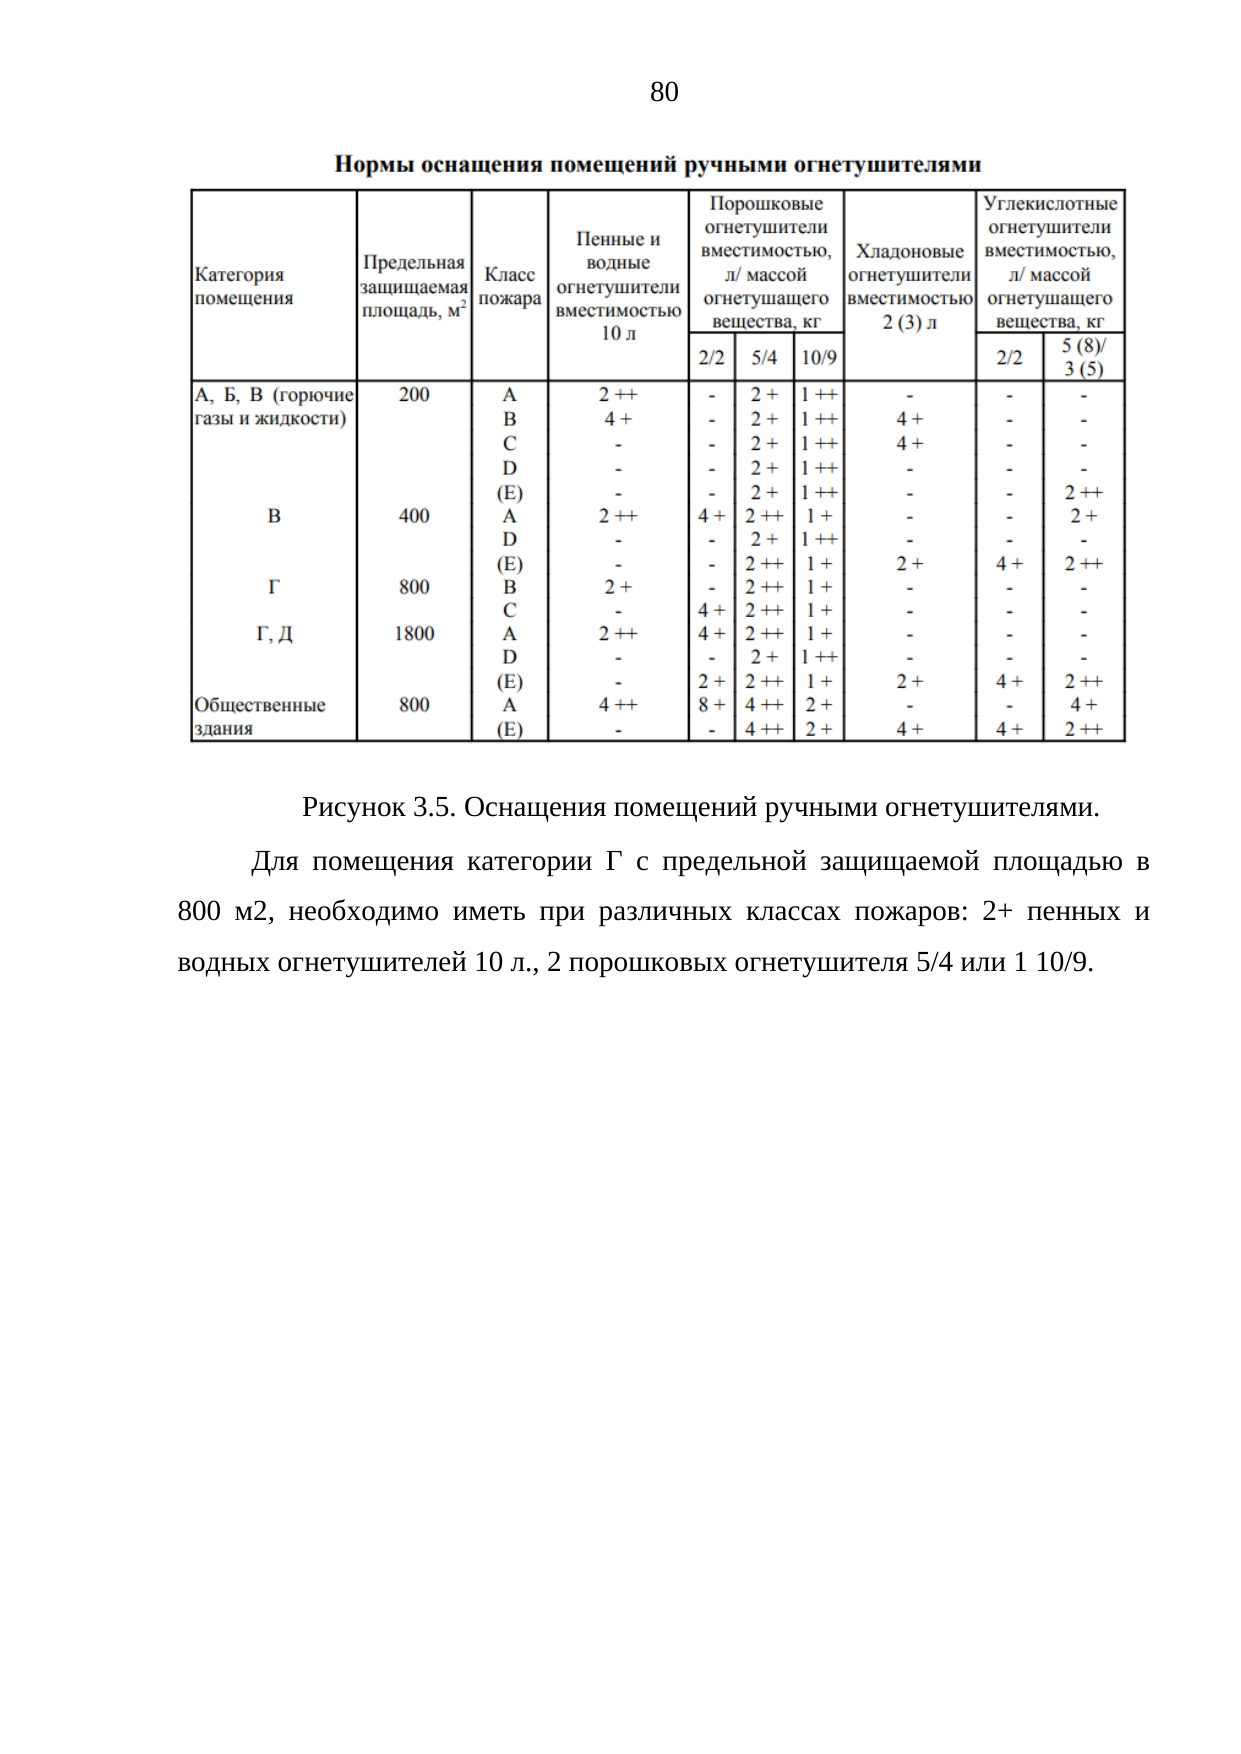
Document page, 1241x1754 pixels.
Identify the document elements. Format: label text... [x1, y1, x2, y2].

picture [177, 141, 1152, 747]
text Рисунок 3.5. Оснащения помещений ручными огнетушителями. [177, 789, 1152, 822]
text Для помещения категории Г с предельной защищаемой площадью в 800 м2, необходимо иметь при различных классах пожаров: 2+ пенных и водных огнетушителей 10 л., 2 порошковых огнетушителя 5/4 или 1 10/9. [177, 843, 1152, 977]
